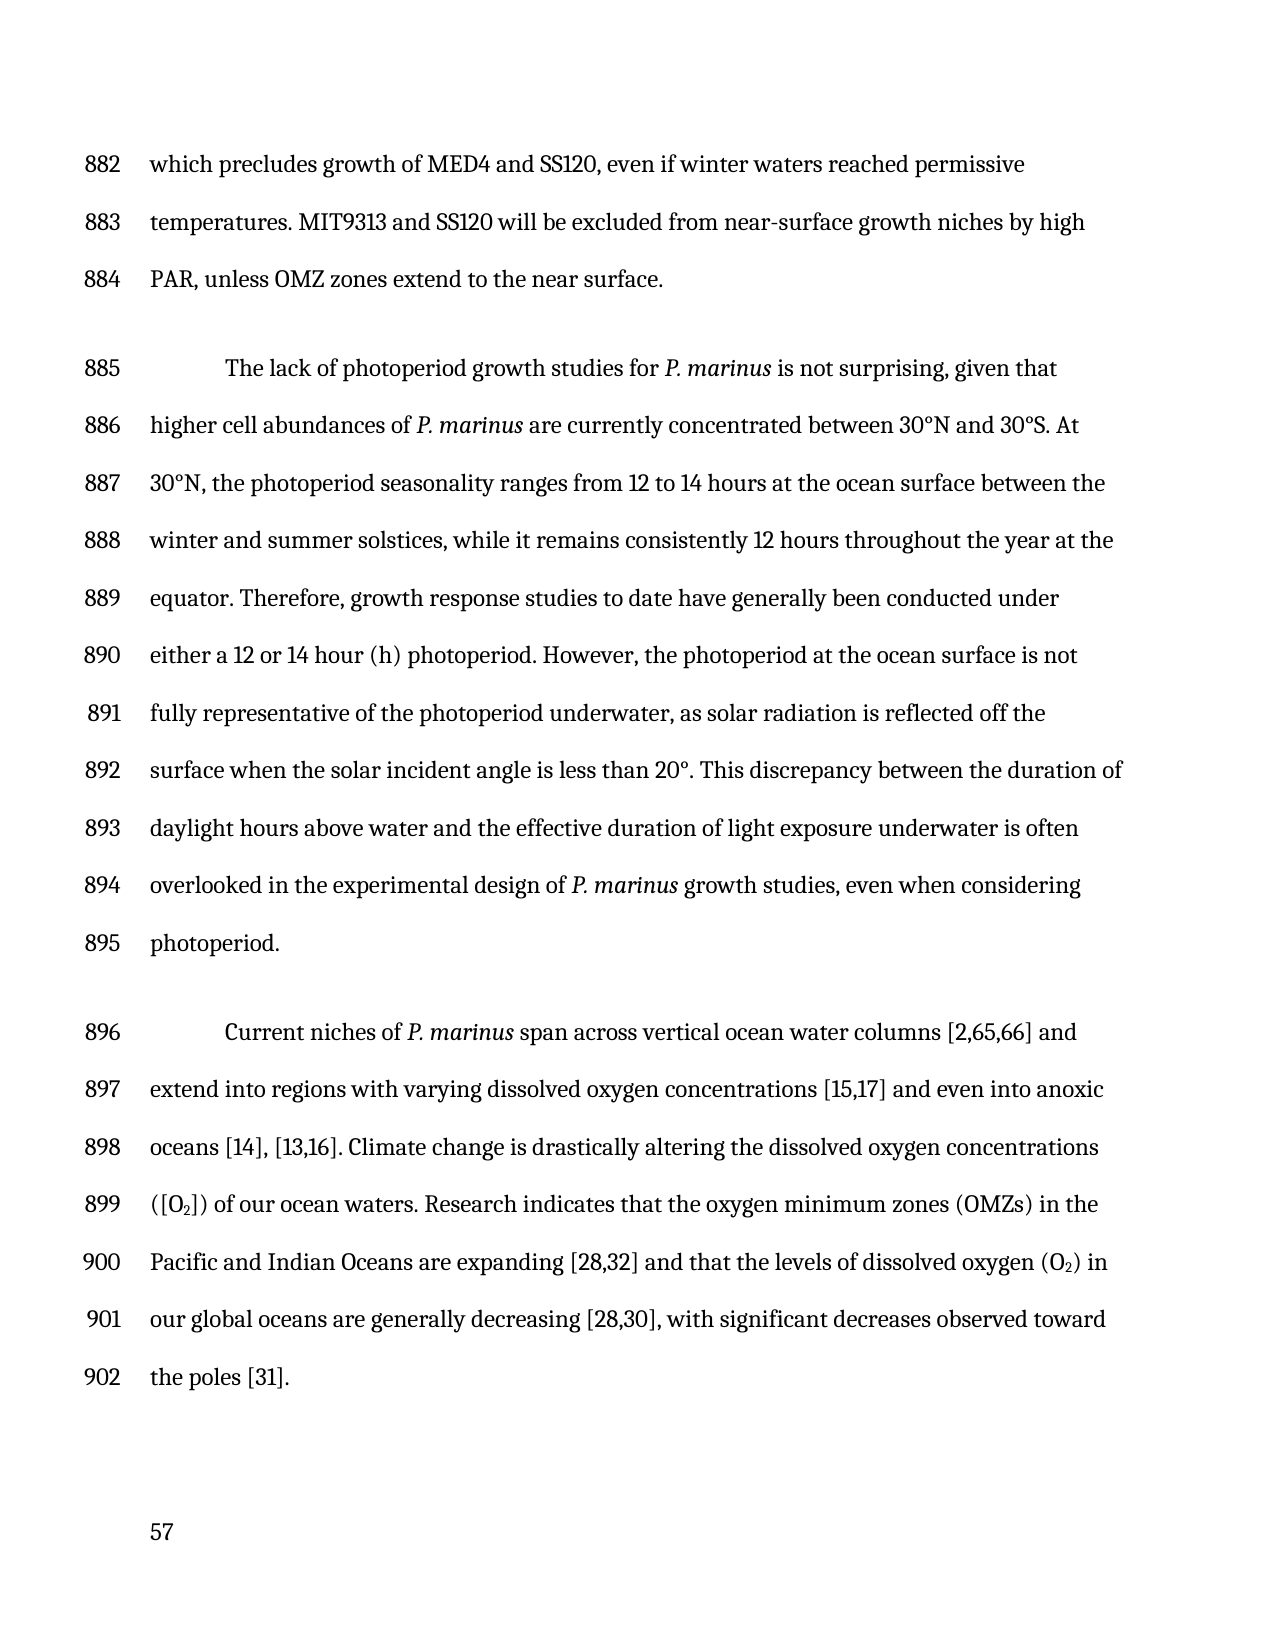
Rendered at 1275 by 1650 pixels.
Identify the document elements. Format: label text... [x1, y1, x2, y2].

text Current niches of P. marinus span across vertical ocean water columns [2,65,66] and extend into regions with varying dissolved oxygen concentrations [15,17] and even into anoxic oceans [14], [13,16]. Climate change is drastically altering the dissolved oxygen concentrations ([O2]) of our ocean waters. Research indicates that the oxygen minimum zones (OMZs) in the Pacific and Indian Oceans are expanding [28,32] and that the levels of dissolved oxygen (O2) in our global oceans are generally decreasing [28,30], with significant decreases observed toward the poles [31]. [150, 1017, 1125, 1391]
text The lack of photoperiod growth studies for P. marinus is not surprising, given that higher cell abundances of P. marinus are currently concentrated between 30°N and 30°S. At 30°N, the photoperiod seasonality ranges from 12 to 14 hours at the ocean surface between the winter and summer solstices, while it remains consistently 12 hours throughout the year at the equator. Therefore, growth response studies to date have generally been conducted under either a 12 or 14 hour (h) photoperiod. However, the photoperiod at the ocean surface is not fully representative of the photoperiod underwater, as solar radiation is reflected off the surface when the solar incident angle is less than 20°. This discrepancy between the duration of daylight hours above water and the effective duration of light exposure underwater is often overlooked in the experimental design of P. marinus growth studies, even when considering photoperiod. [150, 354, 1125, 957]
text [150, 150, 1125, 294]
